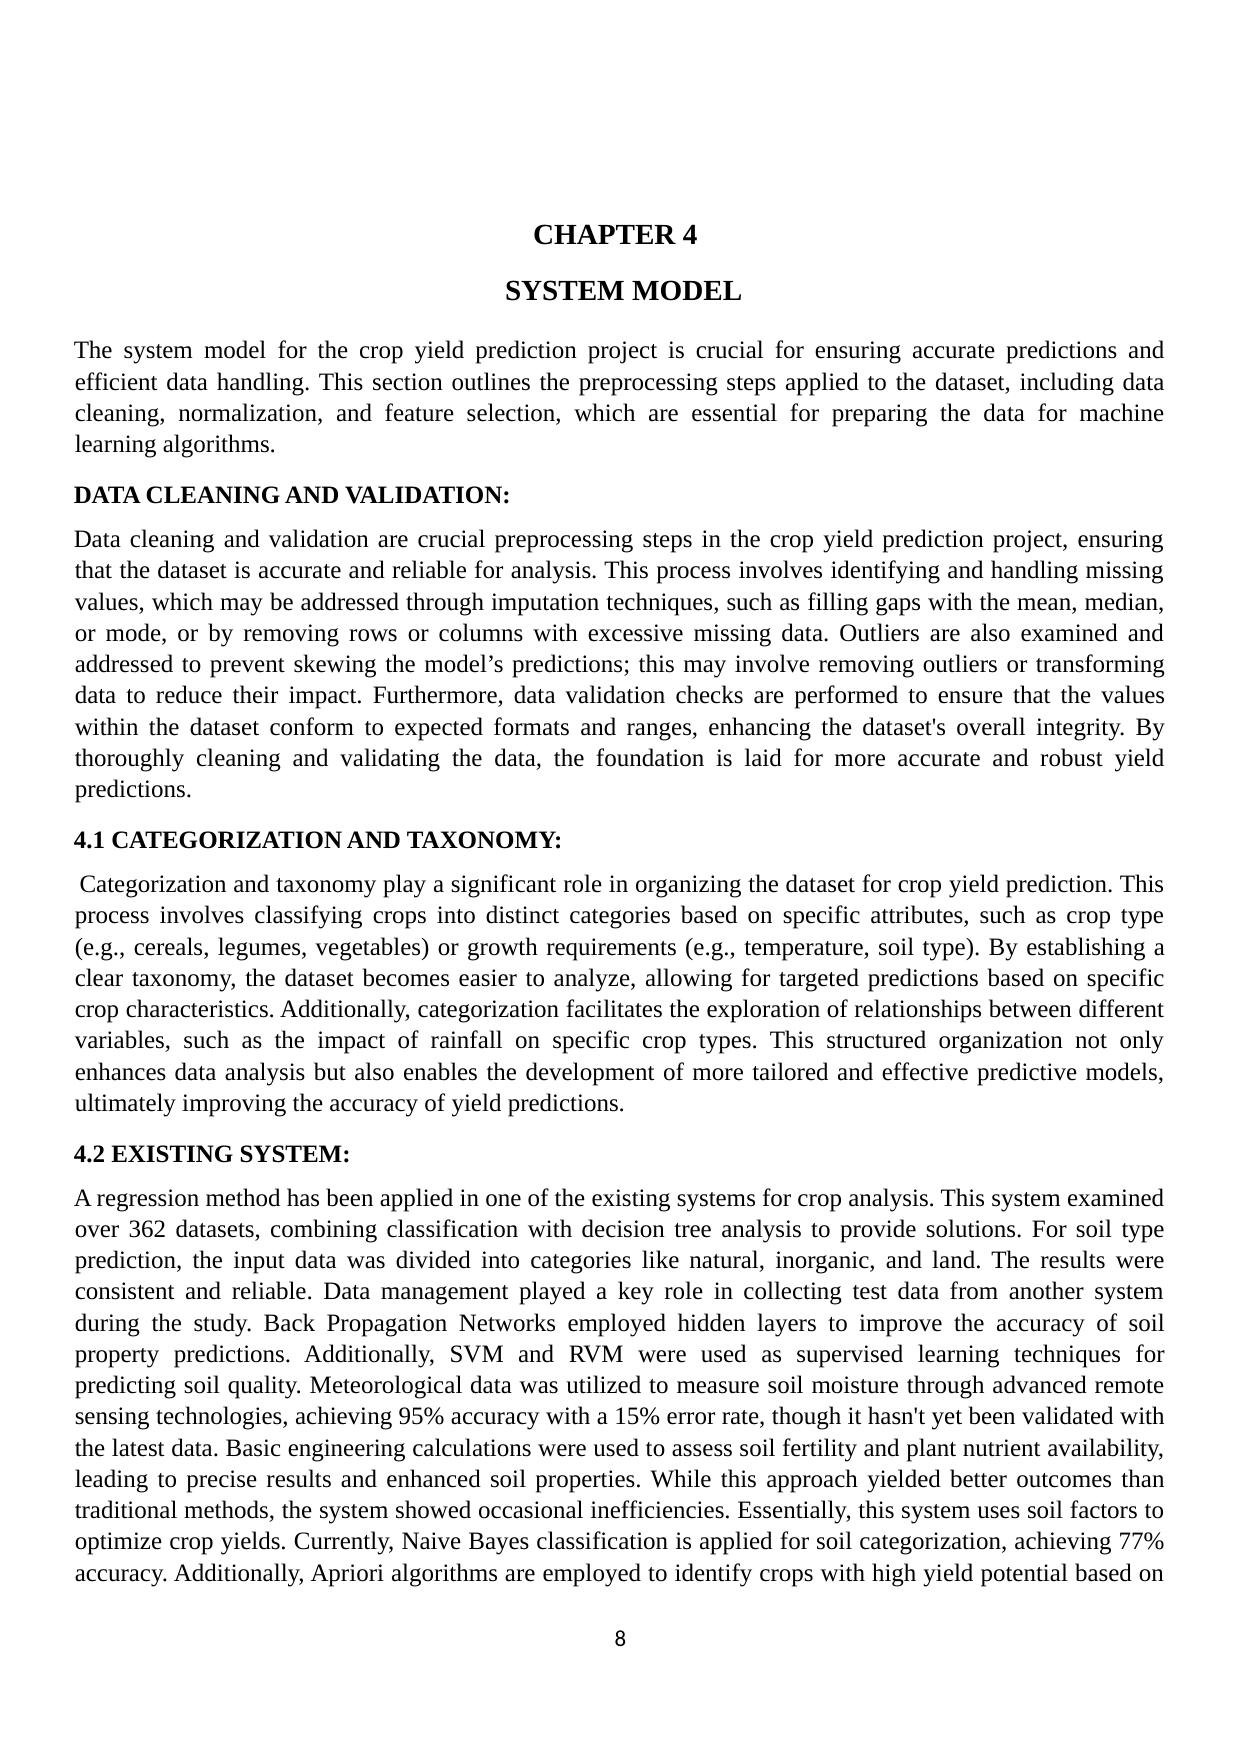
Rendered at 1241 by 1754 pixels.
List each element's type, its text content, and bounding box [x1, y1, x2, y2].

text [73, 1183, 1166, 1586]
text Categorization and taxonomy play a significant role in organizing the dataset for crop yield prediction. This process involves classifying crops into distinct categories based on specific attributes, such as crop type (e.g., cereals, legumes, vegetables) or growth requirements (e.g., temperature, soil type). By establishing a clear taxonomy, the dataset becomes easier to analyze, allowing for targeted predictions based on specific crop characteristics. Additionally, categorization facilitates the exploration of relationships between different variables, such as the impact of rainfall on specific crop types. This structured organization not only enhances data analysis but also enables the development of more tailored and effective predictive models, ultimately improving the accuracy of yield predictions. [73, 869, 1166, 1117]
text 4.2 EXISTING SYSTEM: [73, 1139, 1166, 1168]
text Data cleaning and validation are crucial preprocessing steps in the crop yield prediction project, ensuring that the dataset is accurate and reliable for analysis. This process involves identifying and handling missing values, which may be addressed through imputation techniques, such as filling gaps with the mean, median, or mode, or by removing rows or columns with excessive missing data. Outliers are also examined and addressed to prevent skewing the model’s predictions; this may involve removing outliers or transforming data to reduce their impact. Furthermore, data validation checks are performed to ensure that the values within the dataset conform to expected formats and ranges, enhancing the dataset's overall integrity. By thoroughly cleaning and validating the data, the foundation is laid for more accurate and robust yield predictions. [73, 524, 1166, 803]
text DATA CLEANING AND VALIDATION: [73, 481, 1166, 509]
text The system model for the crop yield prediction project is crucial for ensuring accurate predictions and efficient data handling. This section outlines the preprocessing steps applied to the dataset, including data cleaning, normalization, and feature selection, which are essential for preparing the data for machine learning algorithms. [73, 336, 1166, 458]
text SYSTEM MODEL [73, 273, 1166, 306]
text CHAPTER 4 [73, 217, 1166, 251]
text 4.1 CATEGORIZATION AND TAXONOMY: [73, 825, 1166, 854]
